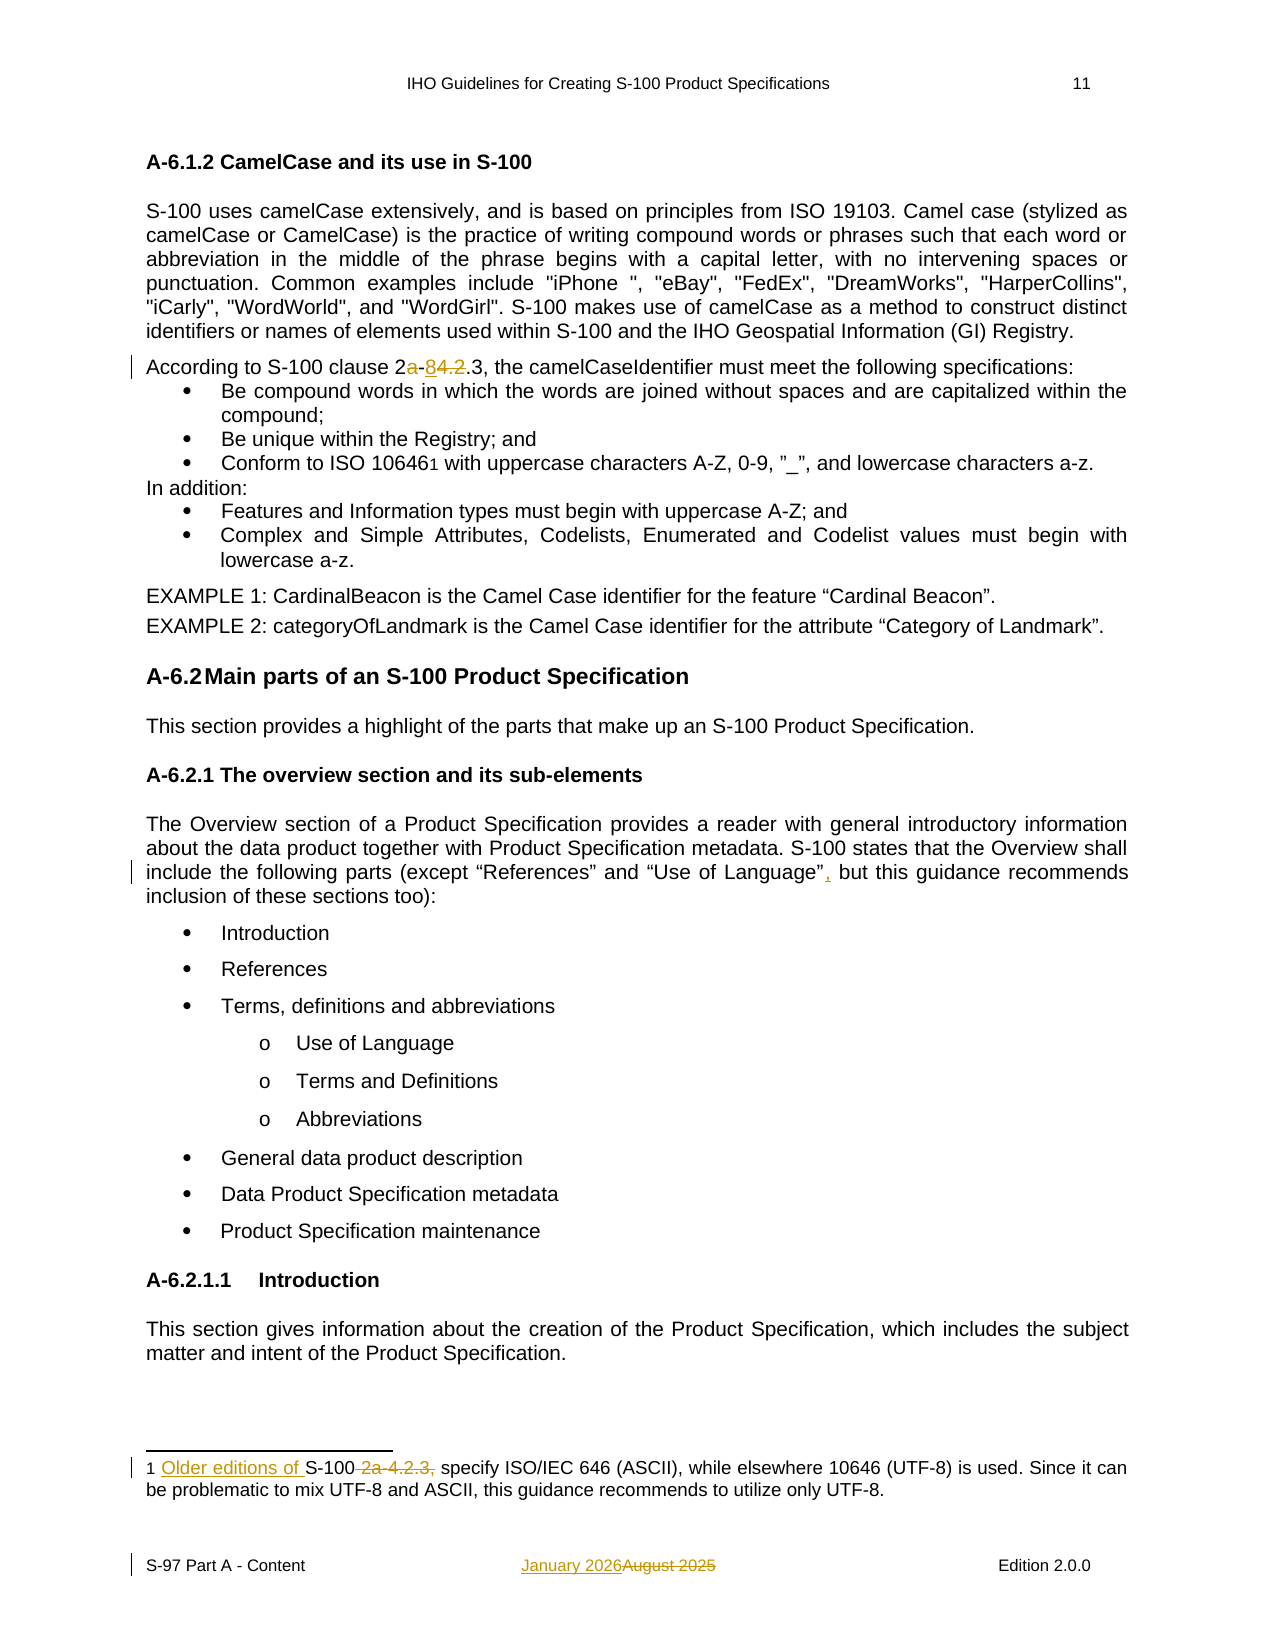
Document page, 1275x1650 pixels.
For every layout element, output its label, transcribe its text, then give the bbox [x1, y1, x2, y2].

list Conform to ISO 10646 with uppercase characters A-Z, 0-9, ”_”, and lowercase characters a-z. [183, 451, 1129, 475]
list General data product description [183, 1145, 1129, 1169]
list Data Product Specification metadata [183, 1182, 1129, 1206]
text EXAMPLE 1: CardinalBeacon is the Camel Case identifier for the feature “Cardinal Beacon”. [146, 584, 1129, 608]
list Introduction [183, 921, 1129, 945]
list Complex and Simple Attributes, Codelists, Enumerated and Codelist values must begin with lowercase a-z. [183, 523, 1129, 571]
text This section provides a highlight of the parts that make up an S-100 Product Specification. [146, 714, 1129, 738]
list Product Specification maintenance [183, 1218, 1129, 1242]
list Terms, definitions and abbreviations [183, 994, 1129, 1018]
list Terms and Definitions [258, 1069, 1129, 1094]
list Be unique within the Registry; and [183, 427, 1129, 451]
list This section gives information about the creation of the Product Specification, which includes the subject matter and intent of the Product Specification. [146, 1316, 1129, 1364]
list The Overview section of a Product Specification provides a reader with general introductory information about the data product together with Product Specification metadata. S-100 states that the Overview shall include the following parts (except “References” and “Use of Language” but this guidance recommends inclusion of these sections too): [146, 812, 1129, 908]
subtitle Introduction [146, 1267, 1129, 1291]
list S-100 uses camelCase extensively, and is based on principles from ISO 19103. Camel case (stylized as camelCase or CamelCase) is the practice of writing compound words or phrases such that each word or abbreviation in the middle of the phrase begins with a capital letter, with no intervening spaces or punctuation. Common examples include "iPhone ", "eBay", "FedEx", "DreamWorks", "HarperCollins", "iCarly", "WordWorld", and "WordGirl". S-100 makes use of camelCase as a method to construct distinct identifiers or names of elements used within S-100 and the IHO Geospatial Information (GI) Registry. [146, 199, 1129, 343]
list Use of Language [258, 1030, 1129, 1056]
text According to S-100 clause 2-.3, the camelCaseIdentifier must meet the following specifications: [146, 355, 1129, 379]
list Abbreviations [258, 1107, 1129, 1133]
list EXAMPLE 2: categoryOfLandmark is the Camel Case identifier for the attribute “Category of Landmark”. [146, 614, 1129, 638]
subtitle Main parts of an S-100 Product Specification [146, 663, 1129, 689]
list Be compound words in which the words are joined without spaces and are capitalized within the compound; [183, 379, 1129, 427]
list References [183, 957, 1129, 981]
list Features and Information types must begin with uppercase A-Z; and [183, 499, 1129, 523]
subtitle CamelCase and its use in S-100 [146, 150, 1129, 174]
text In addition: [146, 475, 1129, 499]
subtitle The overview section and its sub-elements [146, 763, 1129, 787]
